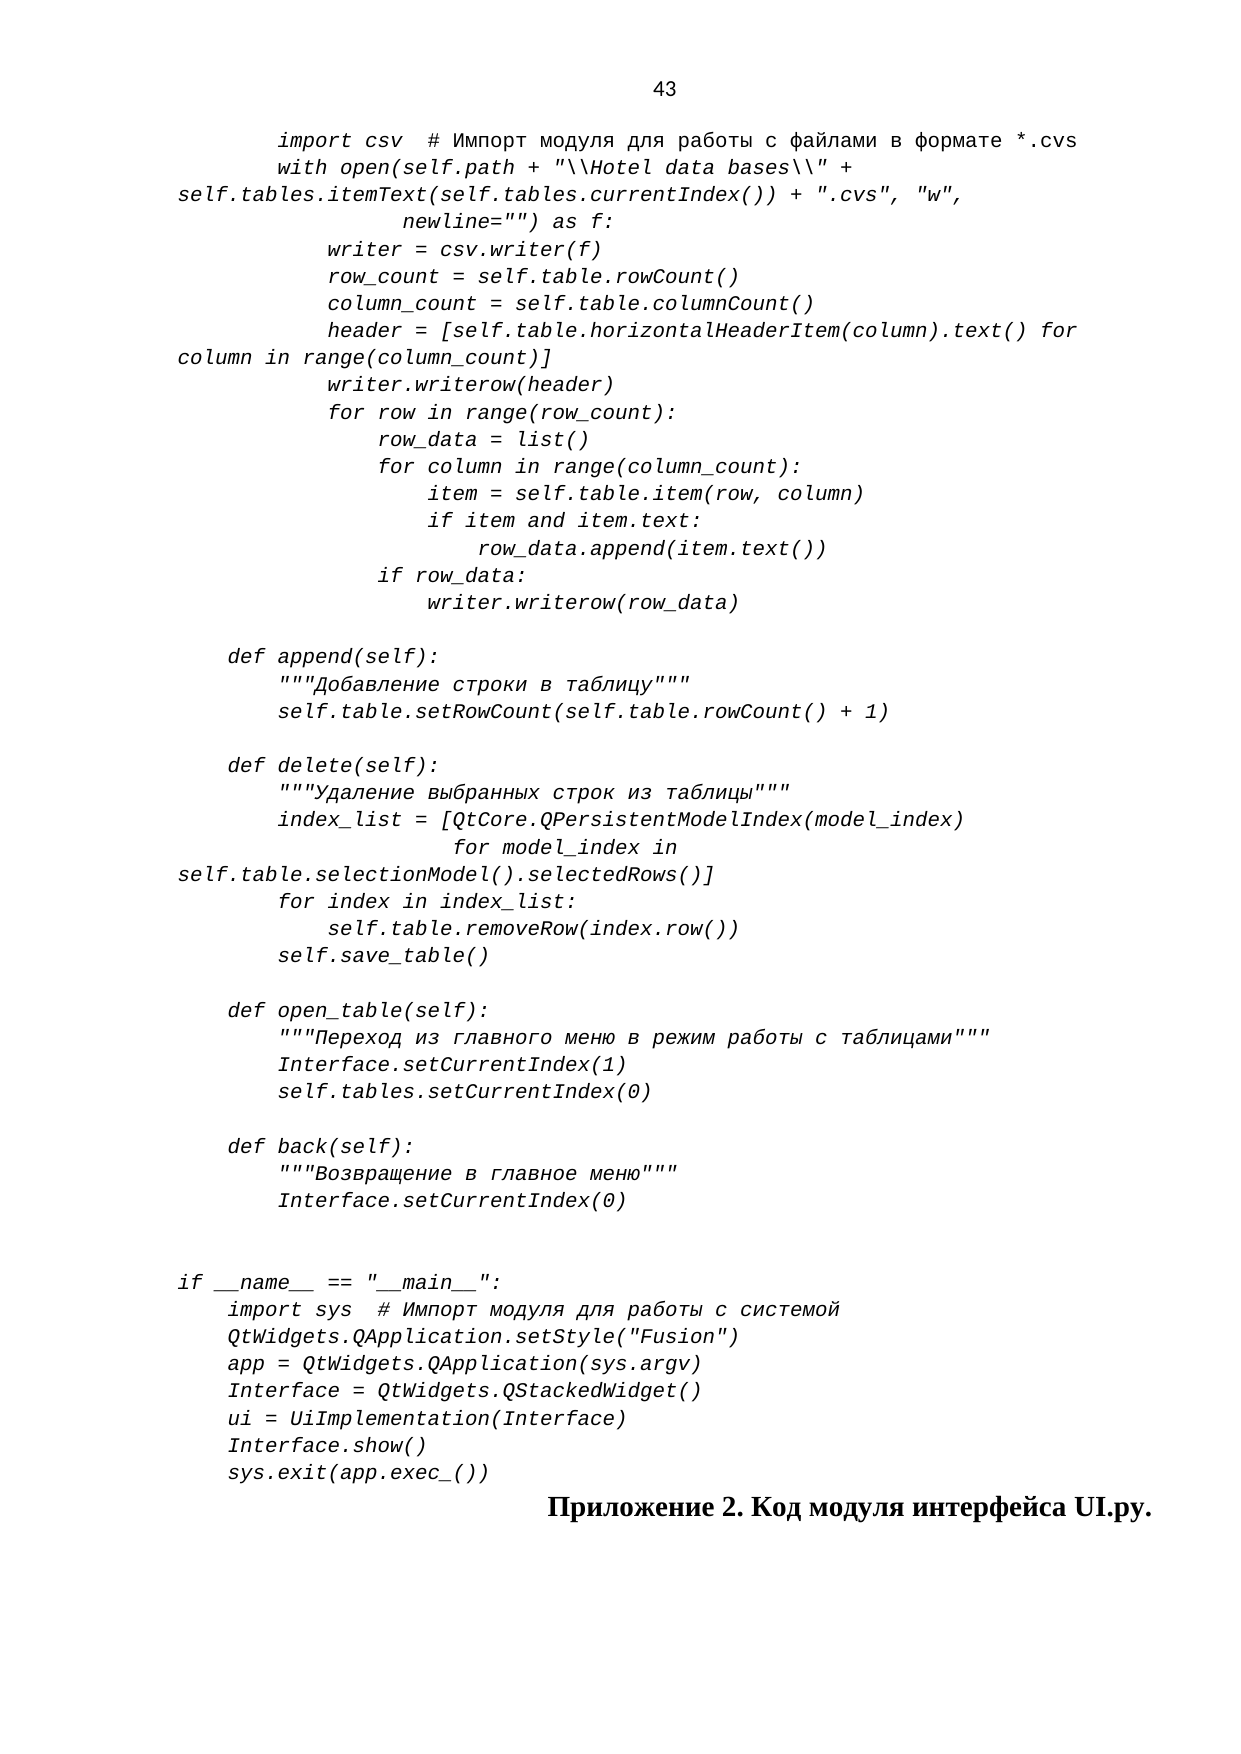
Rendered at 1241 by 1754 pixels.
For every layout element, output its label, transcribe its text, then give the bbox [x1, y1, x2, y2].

text Interface = QtWidgets.QStackedWidget() [177, 1380, 1152, 1404]
text for column in range(column_count): [177, 456, 1152, 480]
text header = [self.table.horizontalHeaderItem(column).text() for column in range(column_count)] [177, 320, 1152, 371]
text for index in index_list: [177, 891, 1152, 915]
text """Переход из главного меню в режим работы с таблицами""" [177, 1027, 1152, 1051]
text sys.exit(app.exec_()) [177, 1462, 1152, 1486]
text if __name__ == "__main__": [177, 1272, 1152, 1295]
text newline="") as f: [177, 211, 1152, 235]
text """Удаление выбранных строк из таблицы""" [177, 782, 1152, 806]
text for row in range(row_count): [177, 402, 1152, 425]
text index_list = [QtCore.QPersistentModelIndex(model_index) [177, 809, 1152, 833]
text row_data = list() [177, 429, 1152, 452]
text with open(self.path + "\\Hotel data bases\\" + self.tables.itemText(self.tables.currentIndex()) + ".cvs", "w", [177, 157, 1152, 208]
text import csv # Импорт модуля для работы с файлами в формате *.cvs [177, 130, 1152, 153]
text for model_index in self.table.selectionModel().selectedRows()] [177, 837, 1152, 887]
text QtWidgets.QApplication.setStyle("Fusion") [177, 1326, 1152, 1350]
text ui = UiImplementation(Interface) [177, 1408, 1152, 1431]
text self.table.setRowCount(self.table.rowCount() + 1) [177, 701, 1152, 724]
text def append(self): [177, 646, 1152, 670]
text if row_data: [177, 565, 1152, 588]
text self.table.removeRow(index.row()) [177, 918, 1152, 942]
text self.tables.setCurrentIndex(0) [177, 1081, 1152, 1105]
text self.save_table() [177, 945, 1152, 969]
text column_count = self.table.columnCount() [177, 293, 1152, 317]
text def back(self): [177, 1136, 1152, 1159]
text Interface.show() [177, 1435, 1152, 1458]
text item = self.table.item(row, column) [177, 483, 1152, 507]
text if item and item.text: [177, 510, 1152, 534]
text def open_table(self): [177, 1000, 1152, 1023]
text Interface.setCurrentIndex(0) [177, 1190, 1152, 1214]
subtitle Приложение 2. Код модуля интерфейса UI.py. [177, 1489, 1152, 1523]
text """Добавление строки в таблицу""" [177, 673, 1152, 697]
text writer.writerow(row_data) [177, 592, 1152, 616]
text """Возвращение в главное меню""" [177, 1163, 1152, 1187]
text def delete(self): [177, 755, 1152, 779]
text writer = csv.writer(f) [177, 238, 1152, 262]
text Interface.setCurrentIndex(1) [177, 1054, 1152, 1078]
text row_data.append(item.text()) [177, 538, 1152, 561]
text import sys # Импорт модуля для работы с системой [177, 1299, 1152, 1322]
text writer.writerow(header) [177, 374, 1152, 398]
text row_count = self.table.rowCount() [177, 266, 1152, 289]
text app = QtWidgets.QApplication(sys.argv) [177, 1353, 1152, 1377]
